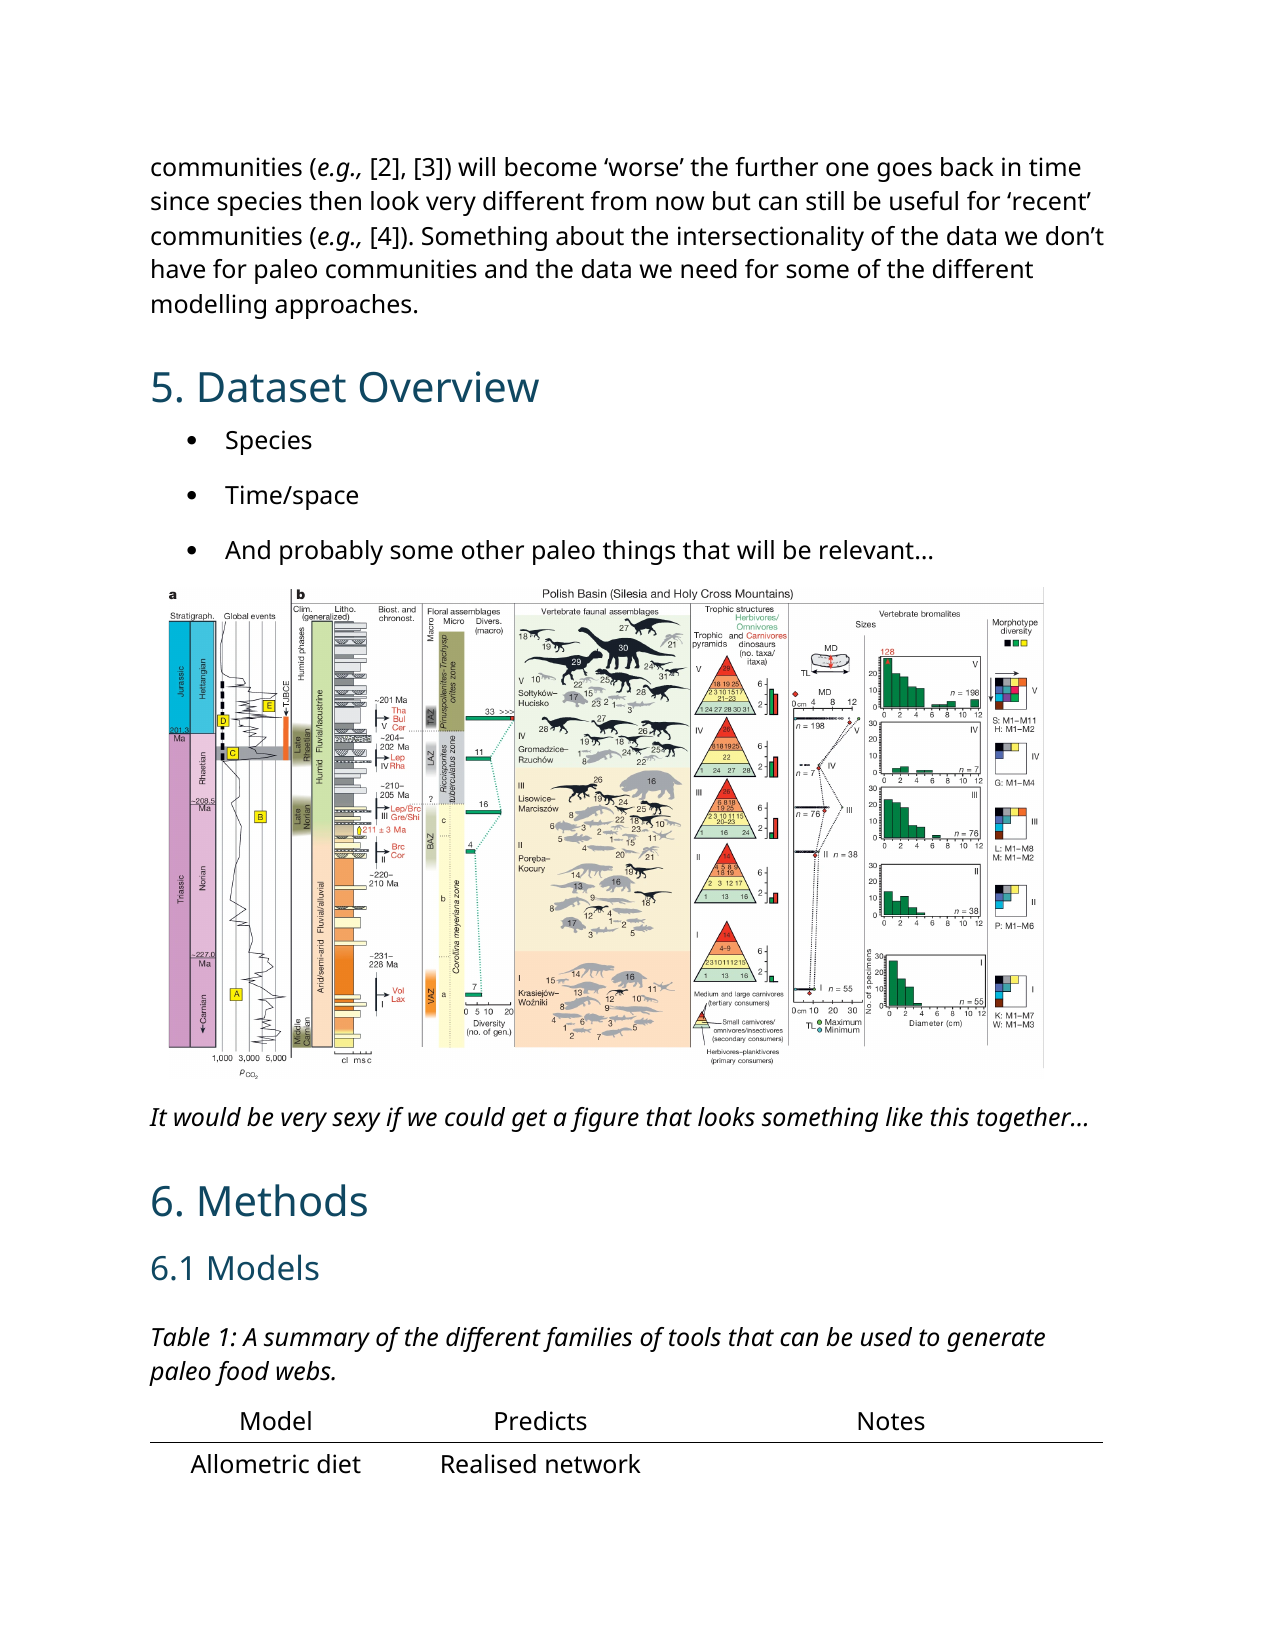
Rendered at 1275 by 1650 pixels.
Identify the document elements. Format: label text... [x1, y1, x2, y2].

list And probably some other paleo things that will be relevant… [187, 533, 1125, 567]
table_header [139, 1299, 1114, 1485]
subtitle 6. Methods [150, 1171, 1125, 1228]
list Time/space [187, 478, 1125, 512]
text It would be very sexy if we could get a figure that looks something like this together… [150, 1100, 1125, 1134]
list Species [187, 423, 1125, 457]
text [150, 150, 1125, 320]
subtitle 5. Dataset Overview [150, 358, 1125, 414]
picture [168, 587, 1044, 1079]
subtitle 6.1 Models [150, 1245, 1125, 1290]
